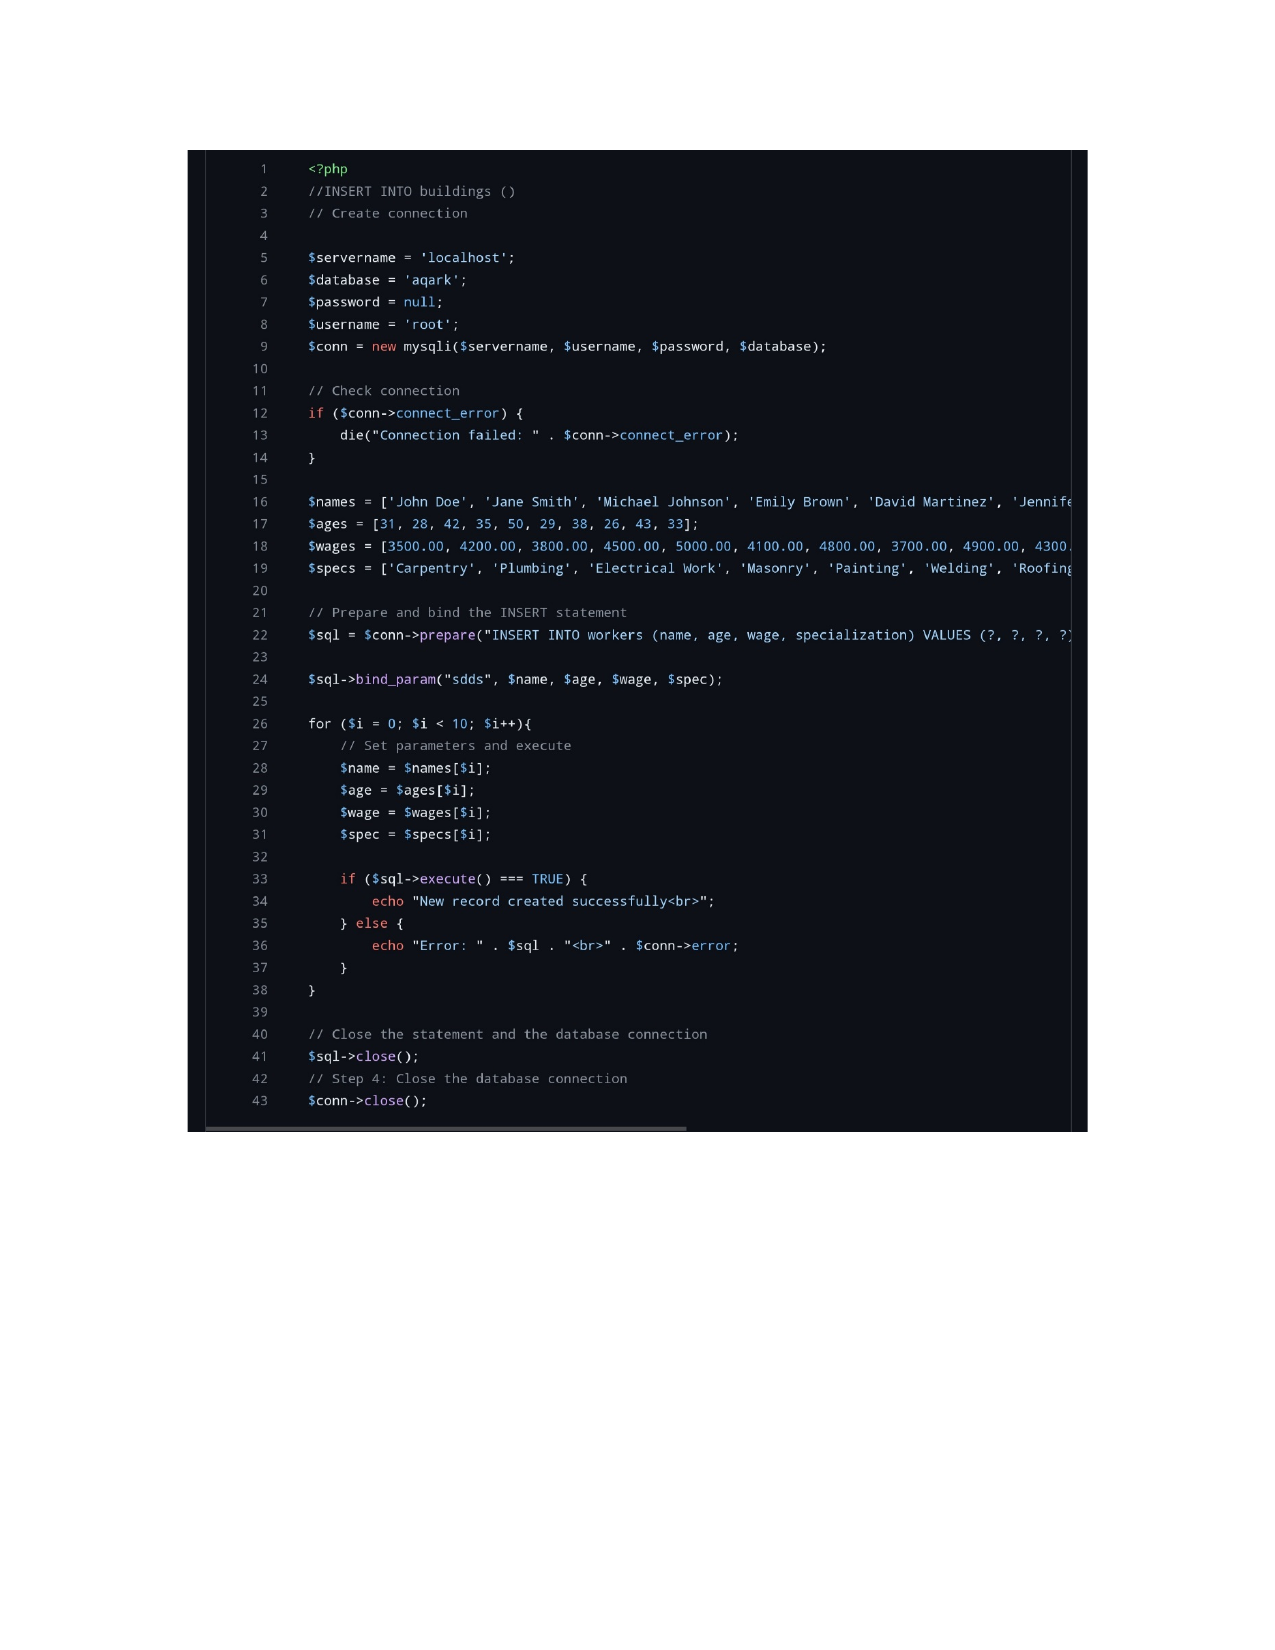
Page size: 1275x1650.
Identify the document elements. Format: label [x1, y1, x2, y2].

picture [187, 150, 1088, 1132]
